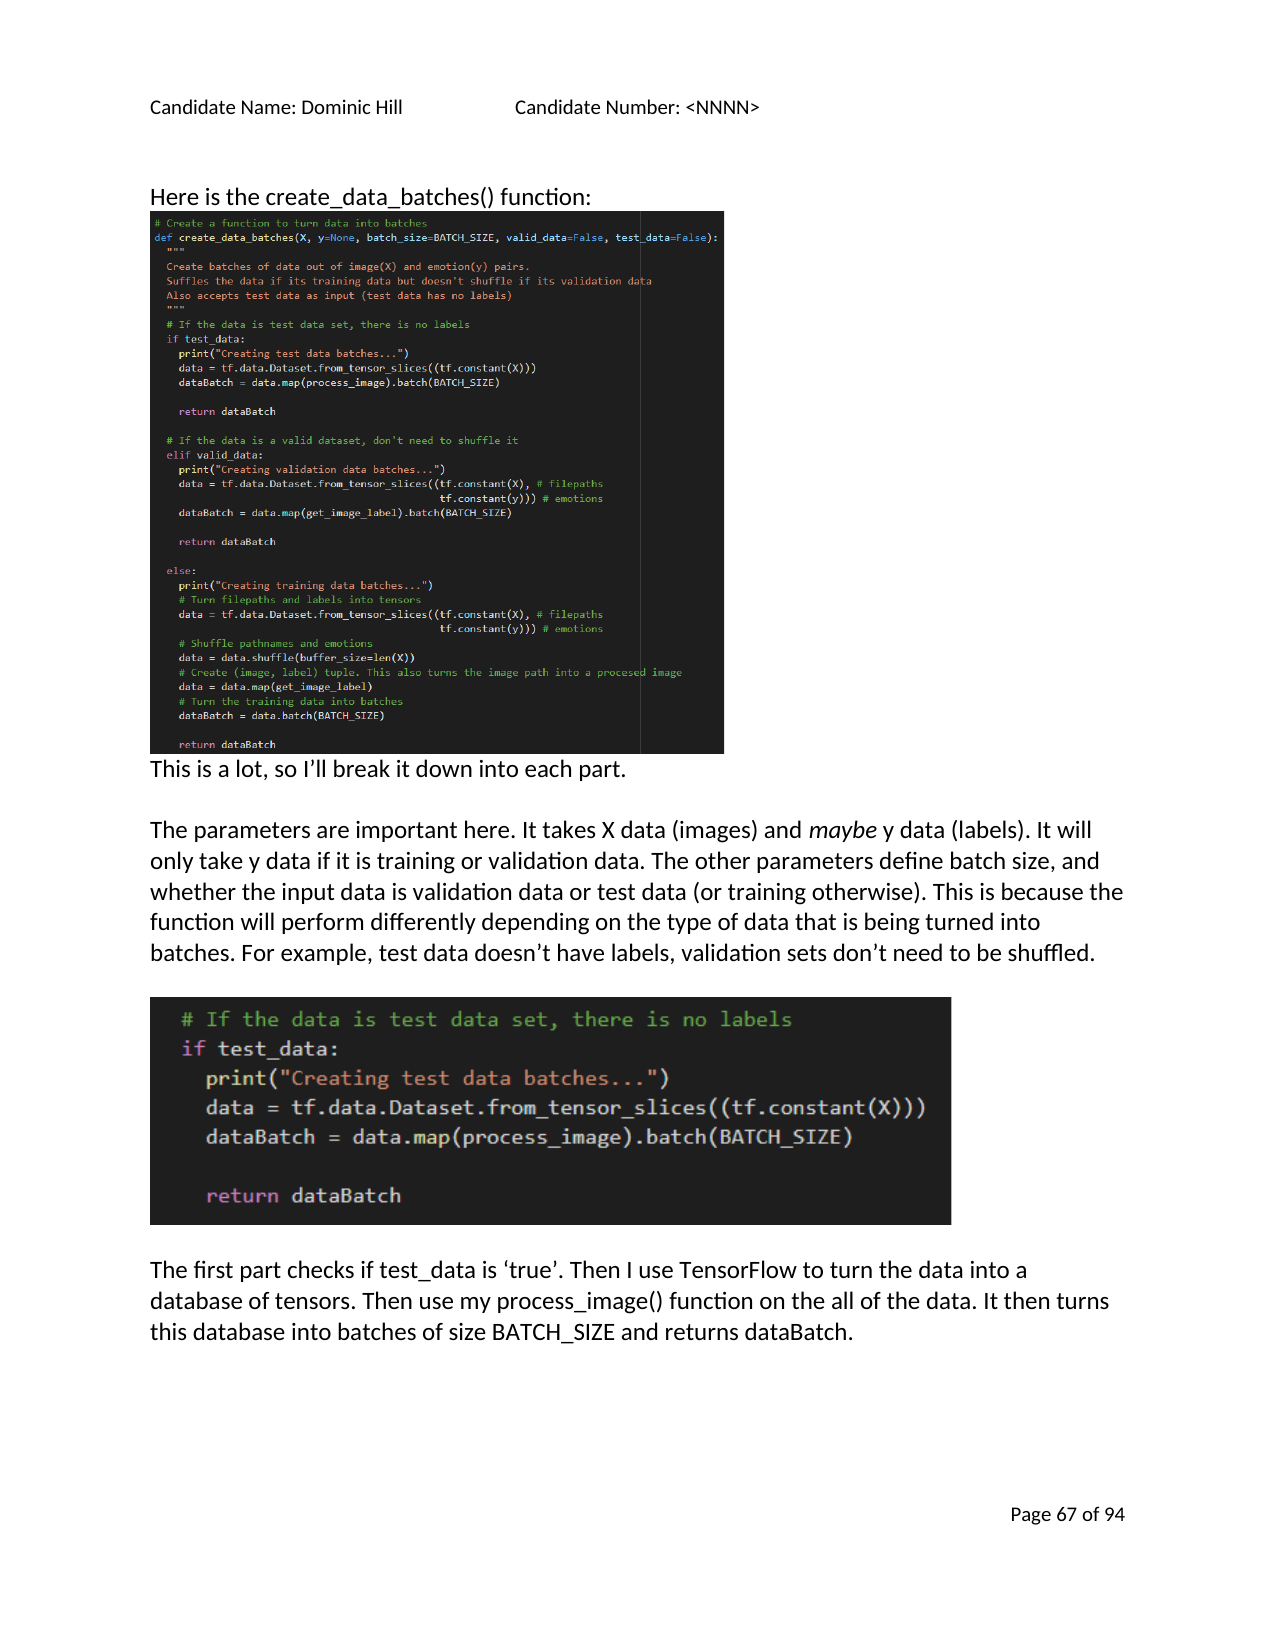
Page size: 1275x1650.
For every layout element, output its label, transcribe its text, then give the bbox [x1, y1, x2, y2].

picture [150, 211, 725, 754]
text The parameters are important here. It takes X data (images) and maybe y data (labels). It will only take y data if it is training or validation data. The other parameters define batch size, and whether the input data is validation data or test data (or training otherwise). This is because the function will perform differently depending on the type of data that is being turned into batches. For example, test data doesn’t have labels, validation sets don’t need to be shuffled. [150, 814, 1125, 967]
picture [150, 997, 952, 1225]
text Here is the create_data_batches() function: [150, 181, 1125, 212]
text This is a lot, so I’ll break it down into each part. [150, 753, 1125, 784]
text The first part checks if test_data is ‘true’. Then I use TensorFlow to turn the data into a database of tensors. Then use my process_image() function on the all of the data. It then turns this database into batches of size BATCH_SIZE and returns dataBatch. [150, 1255, 1125, 1346]
